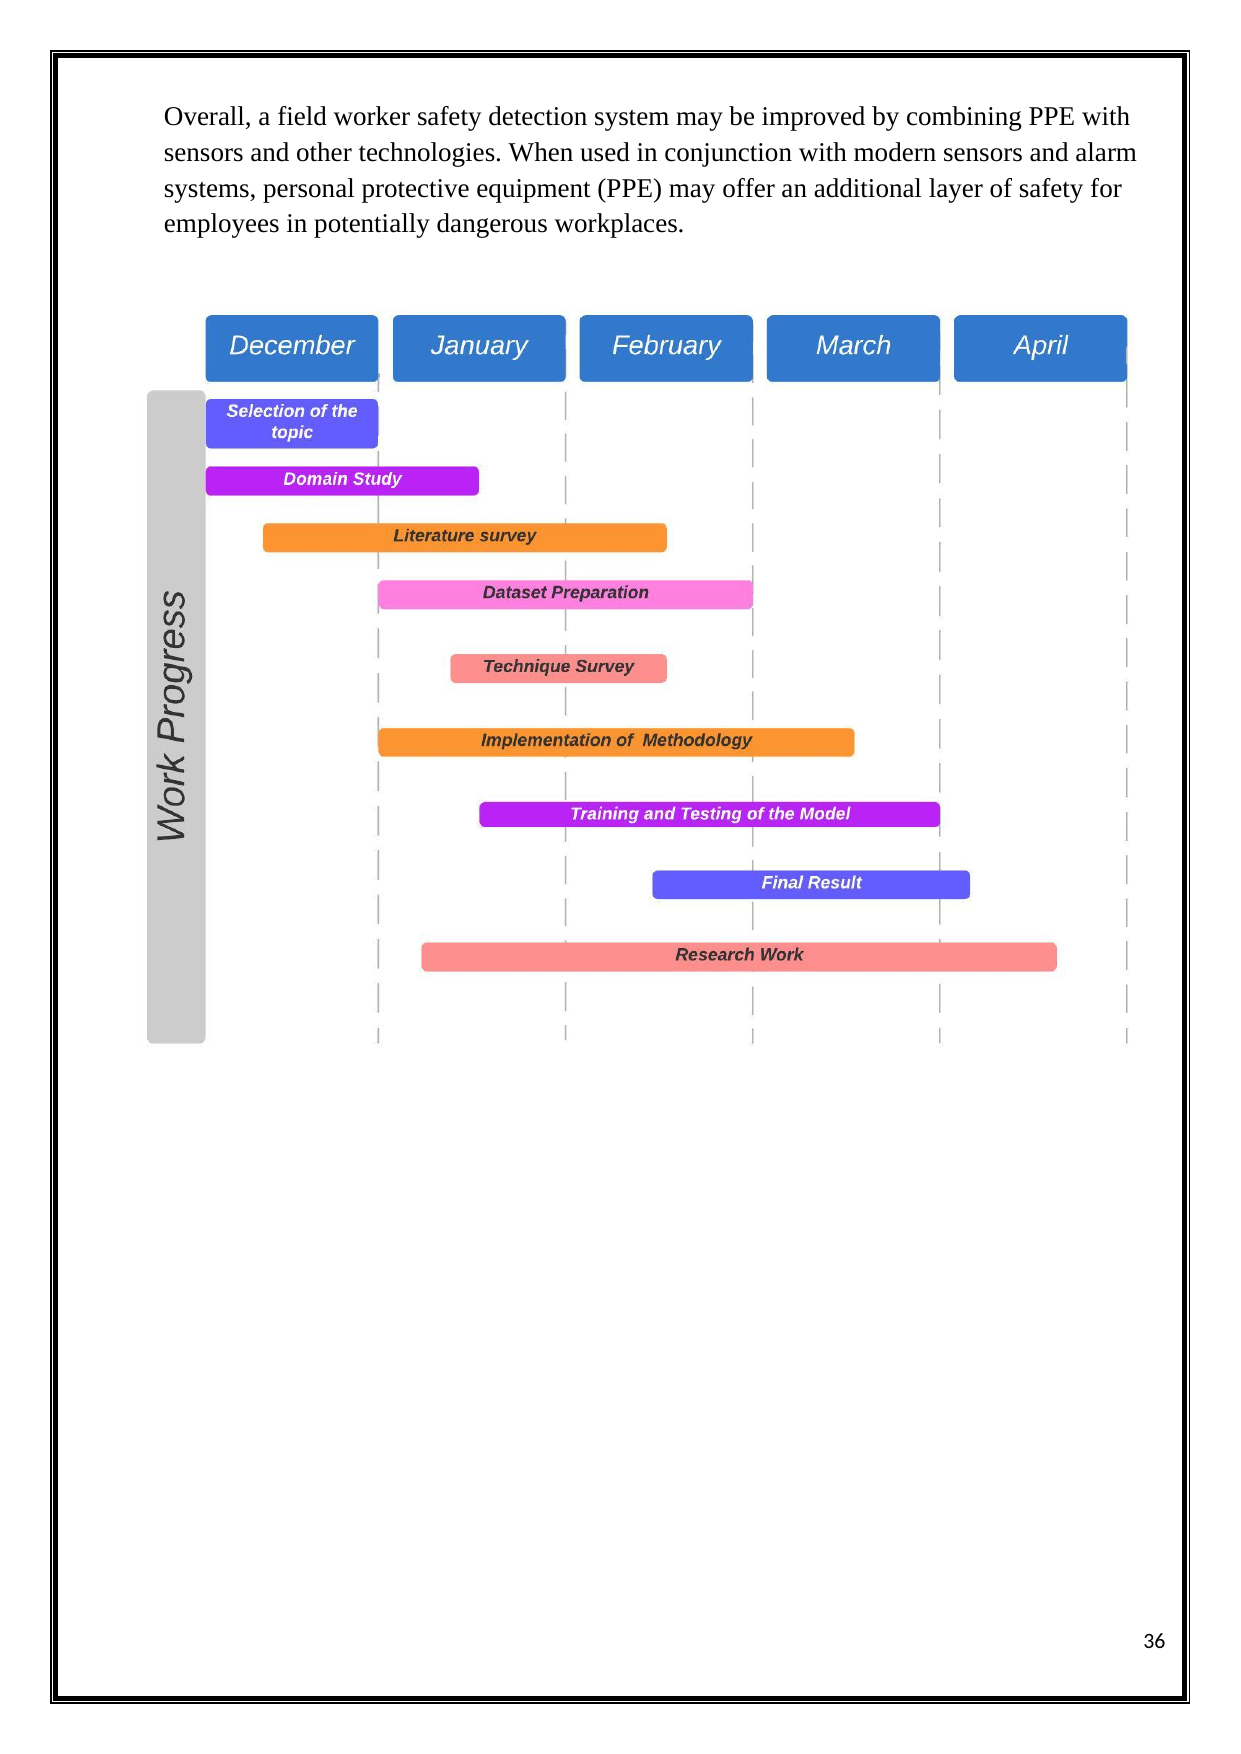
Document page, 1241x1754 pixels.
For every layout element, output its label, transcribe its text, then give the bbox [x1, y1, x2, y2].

picture [118, 286, 1156, 1072]
text Overall, a field worker safety detection system may be improved by combining PPE with sensors and other technologies. When used in conjunction with modern sensors and alarm systems, personal protective equipment (PPE) may offer an additional layer of safety for employees in potentially dangerous workplaces. [164, 100, 1165, 239]
